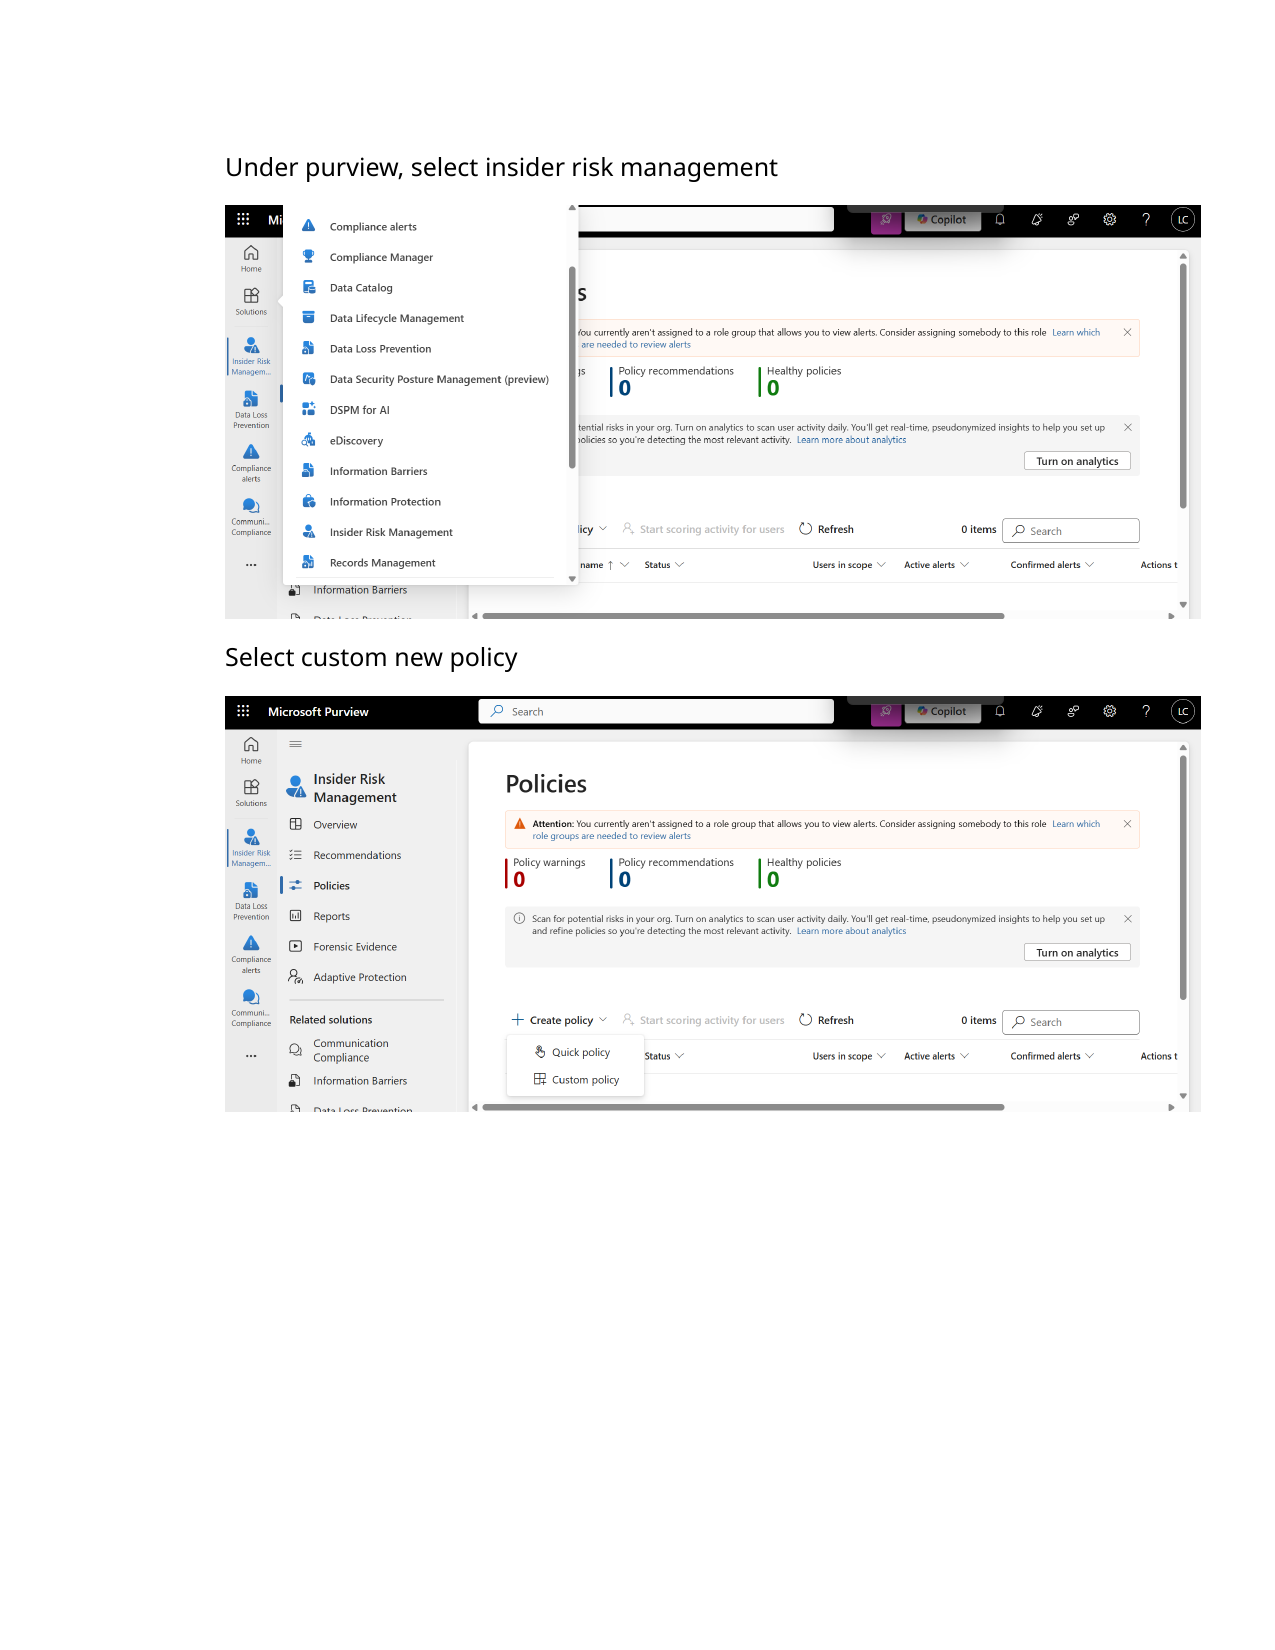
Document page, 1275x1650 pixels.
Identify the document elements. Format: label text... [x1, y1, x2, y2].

picture [225, 696, 1201, 1112]
text Select custom new policy [225, 640, 1125, 674]
picture [225, 205, 1201, 619]
text Under purview, select insider risk management [225, 150, 1125, 184]
